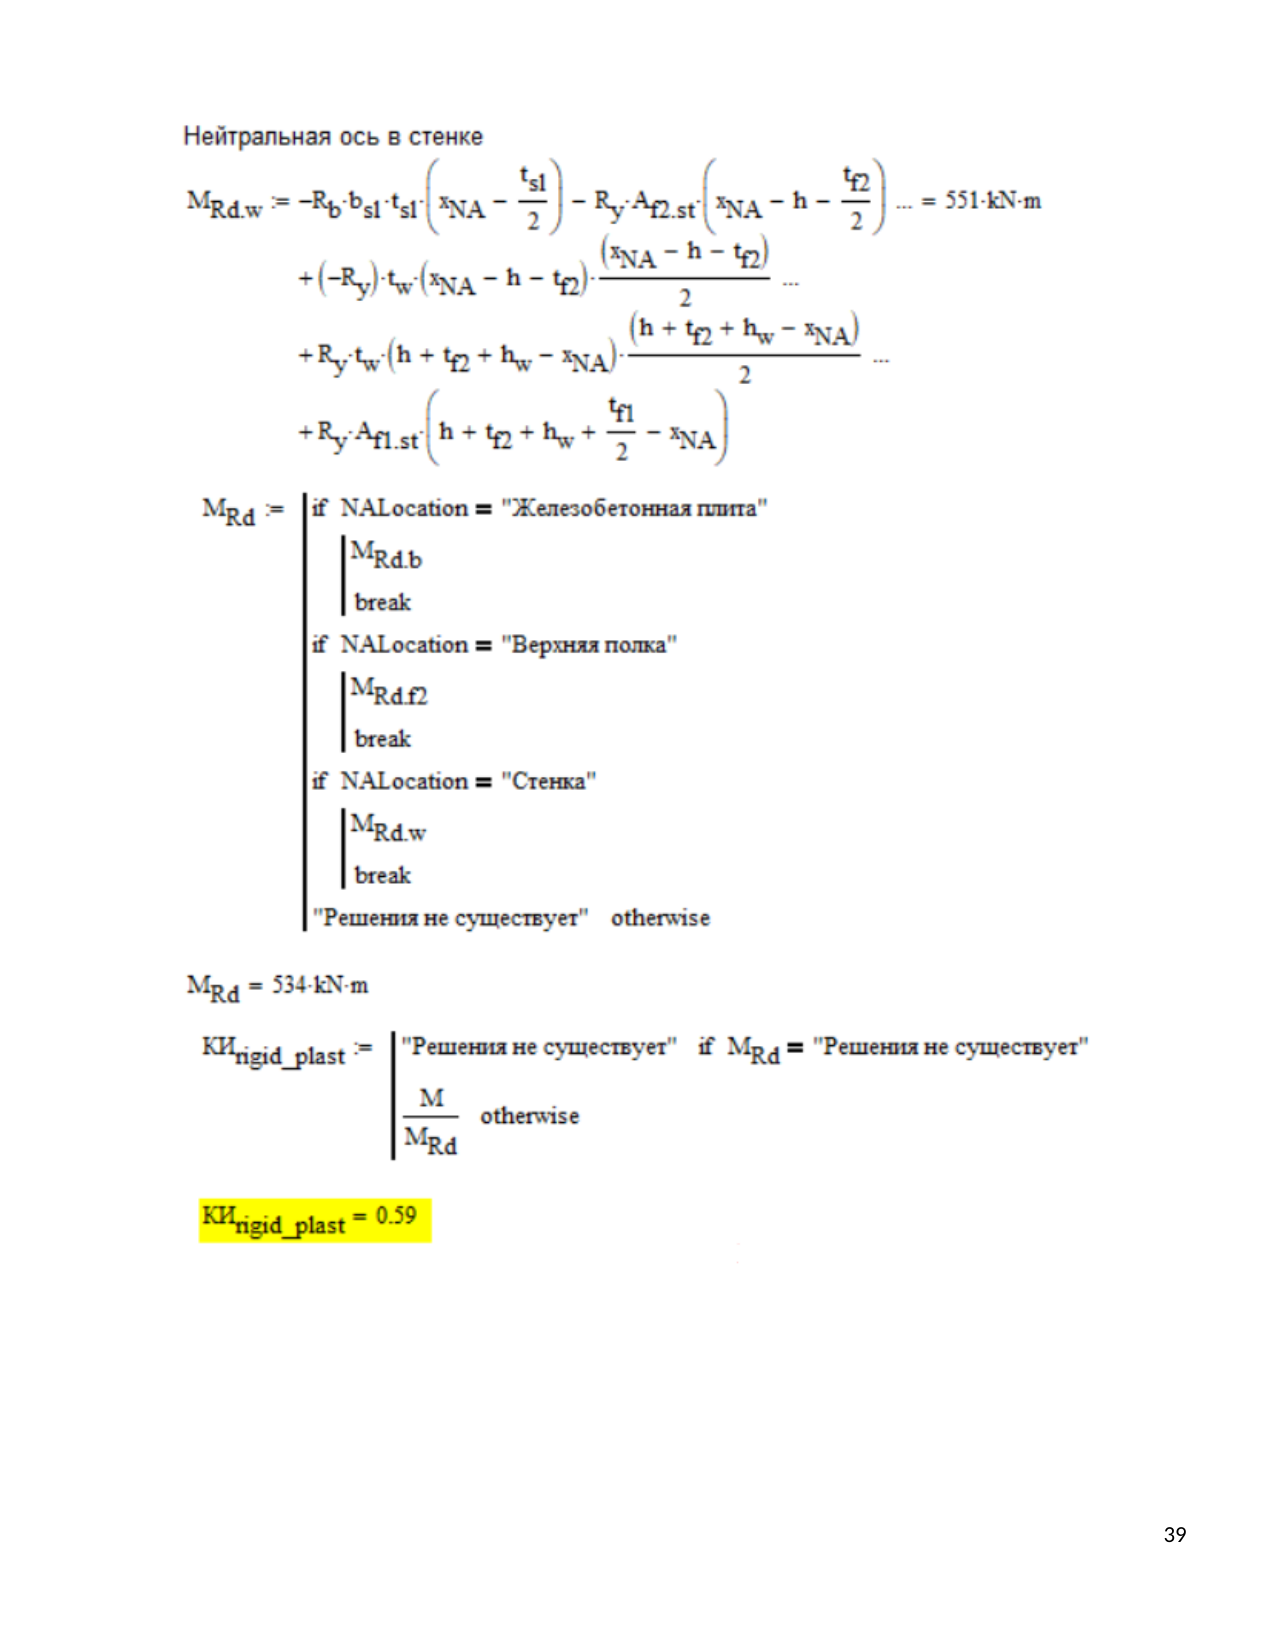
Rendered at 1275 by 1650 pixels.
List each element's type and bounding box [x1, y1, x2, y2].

picture [177, 118, 1174, 1265]
